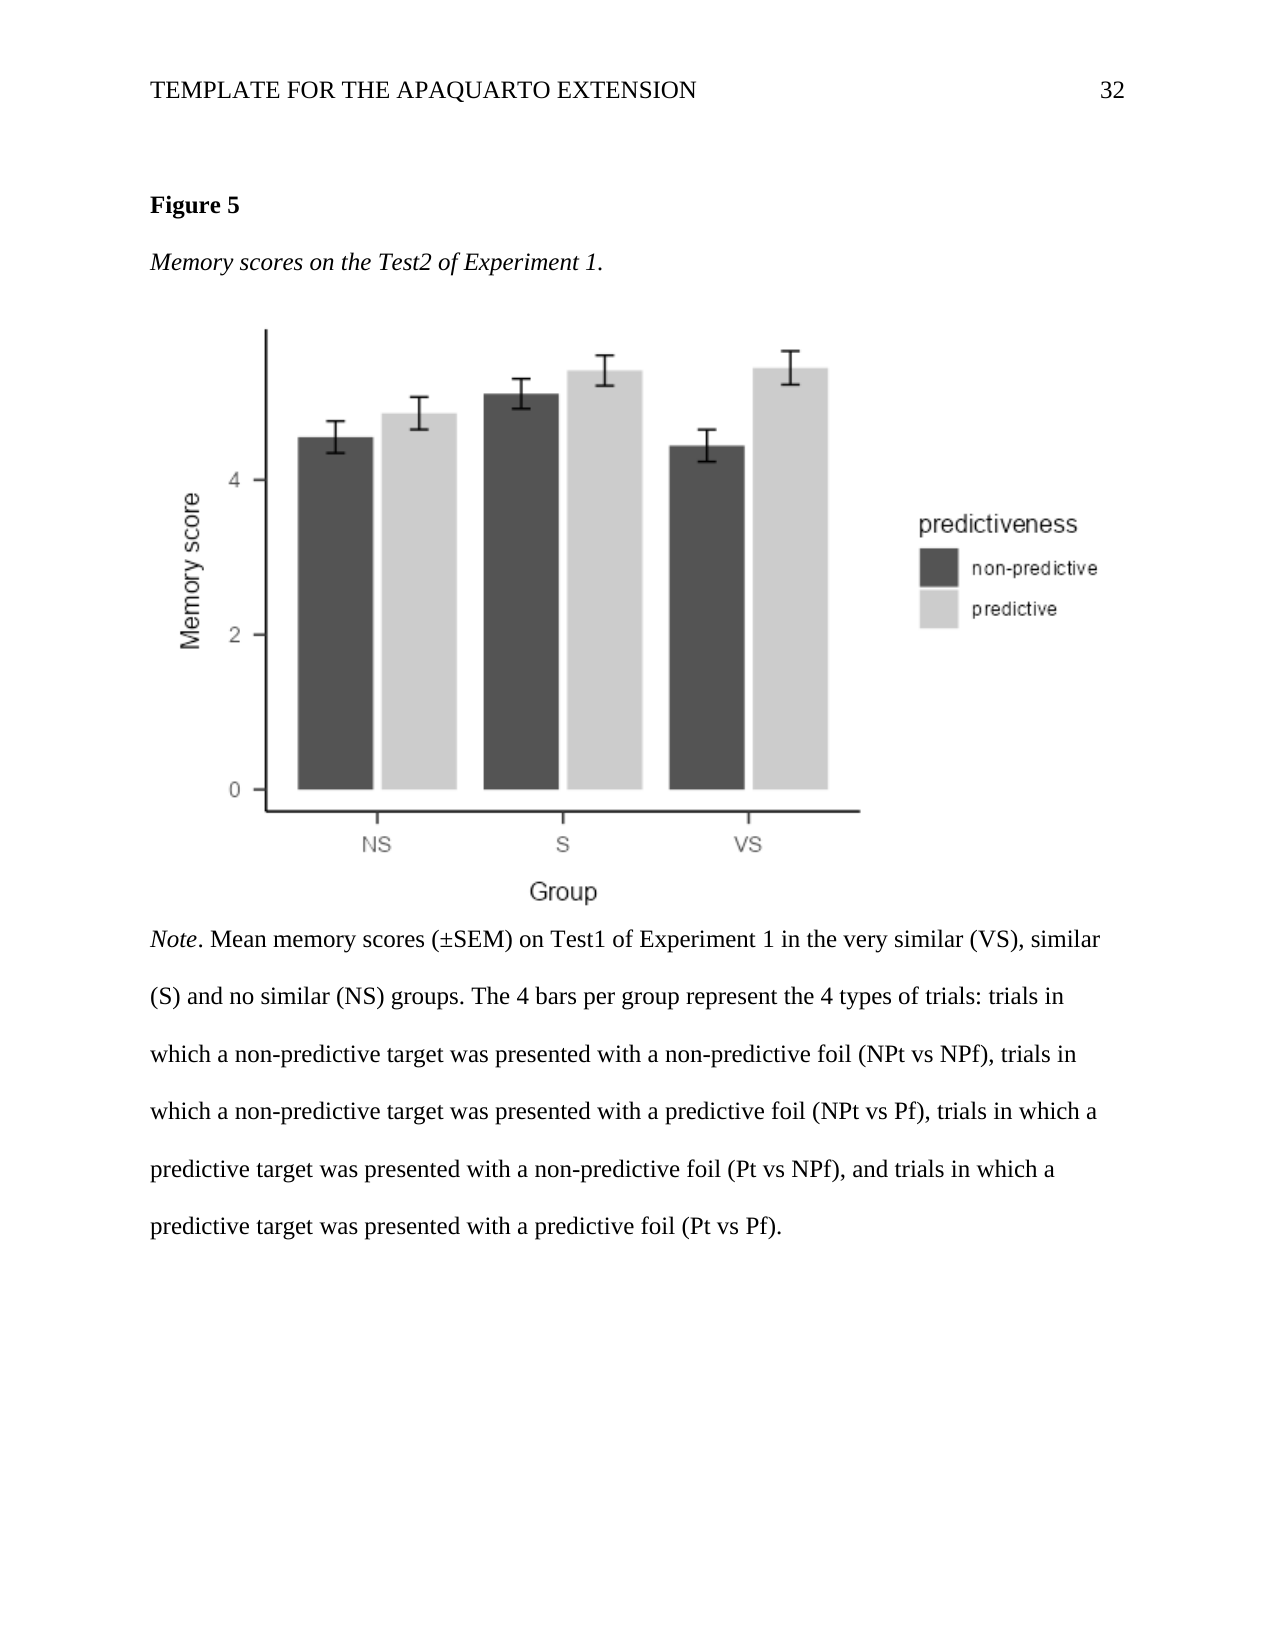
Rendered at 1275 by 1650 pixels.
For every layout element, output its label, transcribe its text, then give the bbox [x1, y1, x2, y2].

title Figure 5 [150, 190, 1125, 219]
text Memory scores on the Test2 of Experiment 1. [150, 247, 1125, 276]
text Note. Mean memory scores (±SEM) on Test1 of Experiment 1 in the very similar (VS), similar (S) and no similar (NS) groups. The 4 bars per group represent the 4 types of trials: trials in which a non-predictive target was presented with a non-predictive foil (NPt vs NPf), trials in which a non-predictive target was presented with a predictive foil (NPt vs Pf), trials in which a predictive target was presented with a non-predictive foil (Pt vs NPf), and trials in which a predictive target was presented with a predictive foil (Pt vs Pf). [150, 924, 1125, 1240]
picture [168, 317, 1144, 918]
